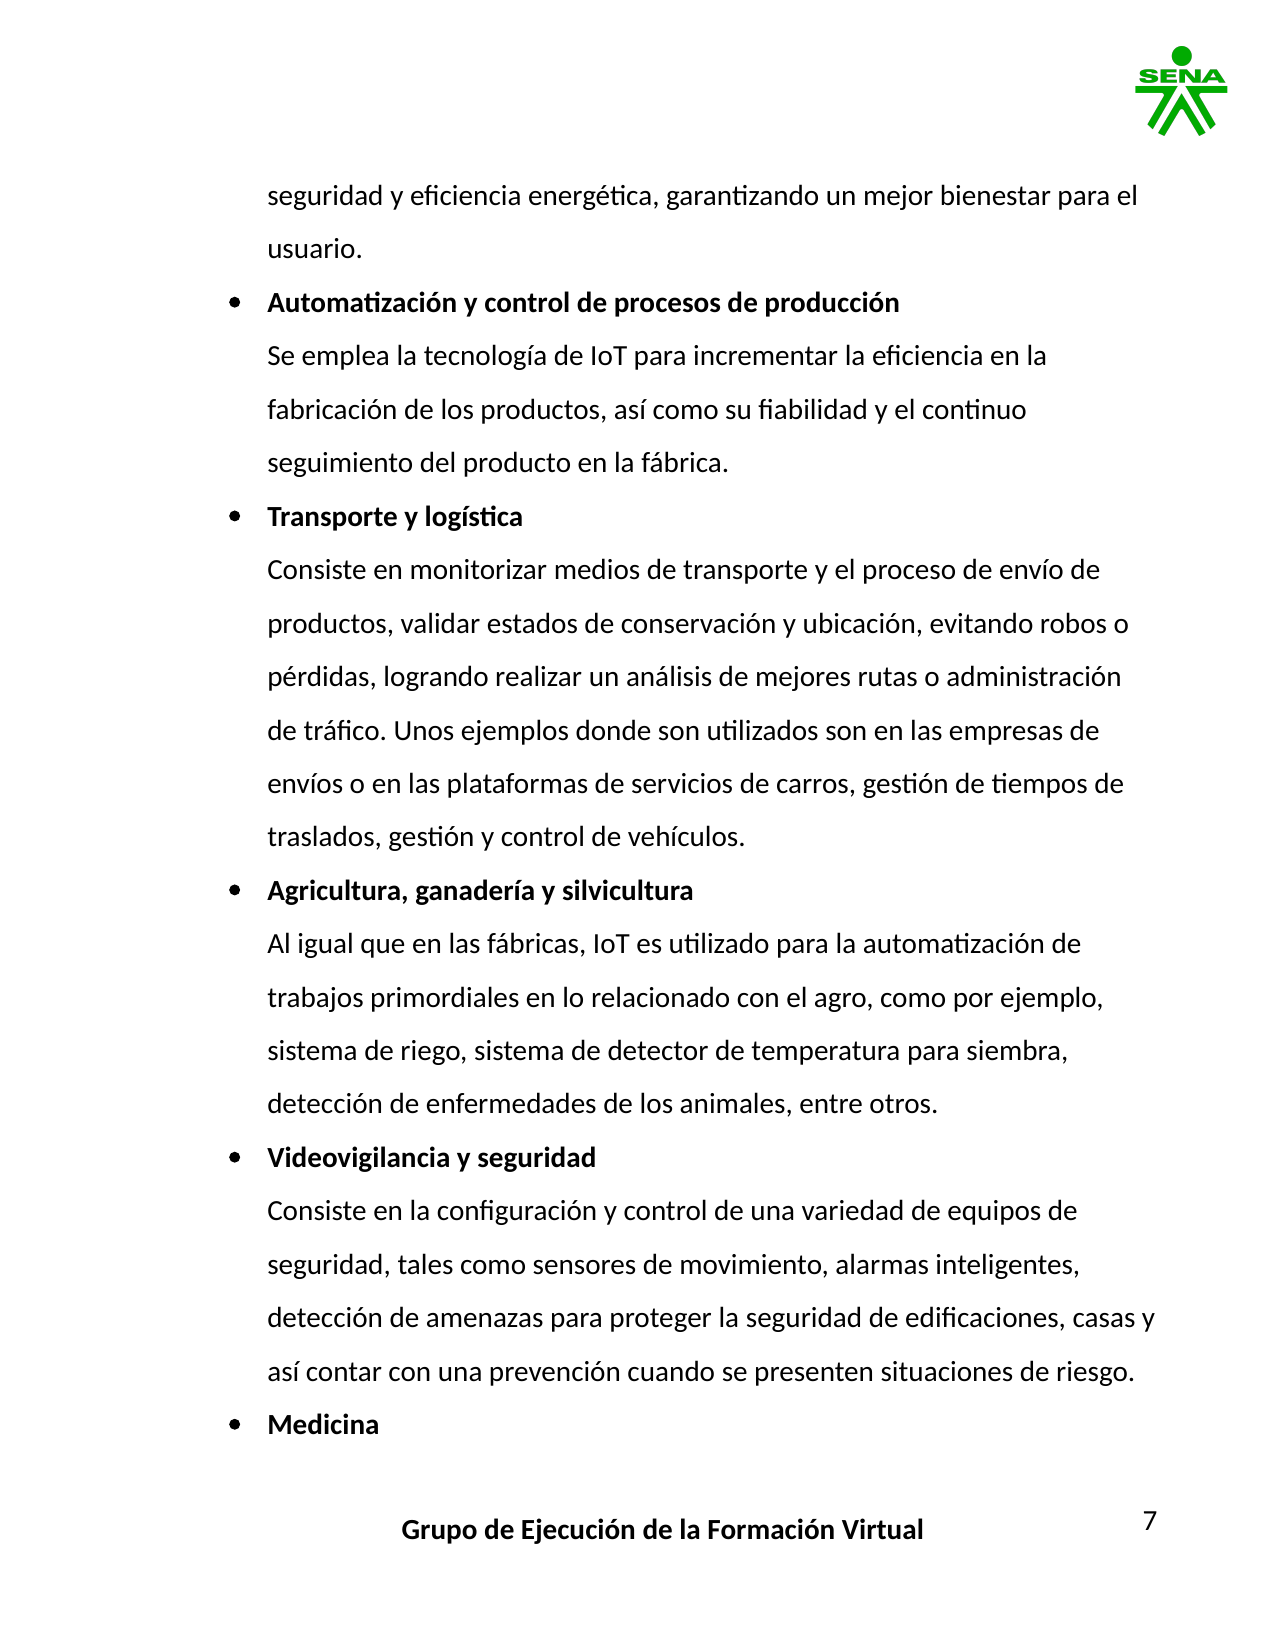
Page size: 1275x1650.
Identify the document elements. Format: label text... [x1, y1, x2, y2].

list Consiste en monitorizar medios de transporte y el proceso de envío de productos, validar estados de conservación y ubicación, evitando robos o pérdidas, logrando realizar un análisis de mejores rutas o administración de tráfico. Unos ejemplos donde son utilizados son en las empresas de envíos o en las plataformas de servicios de carros, gestión de tiempos de traslados, gestión y control de vehículos. [267, 551, 1157, 854]
list Consiste en la configuración y control de una variedad de equipos de seguridad, tales como sensores de movimiento, alarmas inteligentes, detección de amenazas para proteger la seguridad de edificaciones, casas y así contar con una prevención cuando se presenten situaciones de riesgo. [267, 1192, 1157, 1388]
list Medicina [229, 1406, 1157, 1442]
list Videovigilancia y seguridad [229, 1139, 1157, 1175]
list Se emplea la tecnología de IoT para incrementar la eficiencia en la fabricación de los productos, así como su fiabilidad y el continuo seguimiento del producto en la fábrica. [267, 337, 1157, 480]
list Automatización y control de procesos de producción [229, 284, 1157, 320]
list Agricultura, ganadería y silvicultura [229, 872, 1157, 907]
picture [1135, 46, 1228, 136]
list Al igual que en las fábricas, IoT es utilizado para la automatización de trabajos primordiales en lo relacionado con el agro, como por ejemplo, sistema de riego, sistema de detector de temperatura para siembra, detección de enfermedades de los animales, entre otros. [267, 925, 1157, 1121]
list Transporte y logística [229, 498, 1157, 533]
